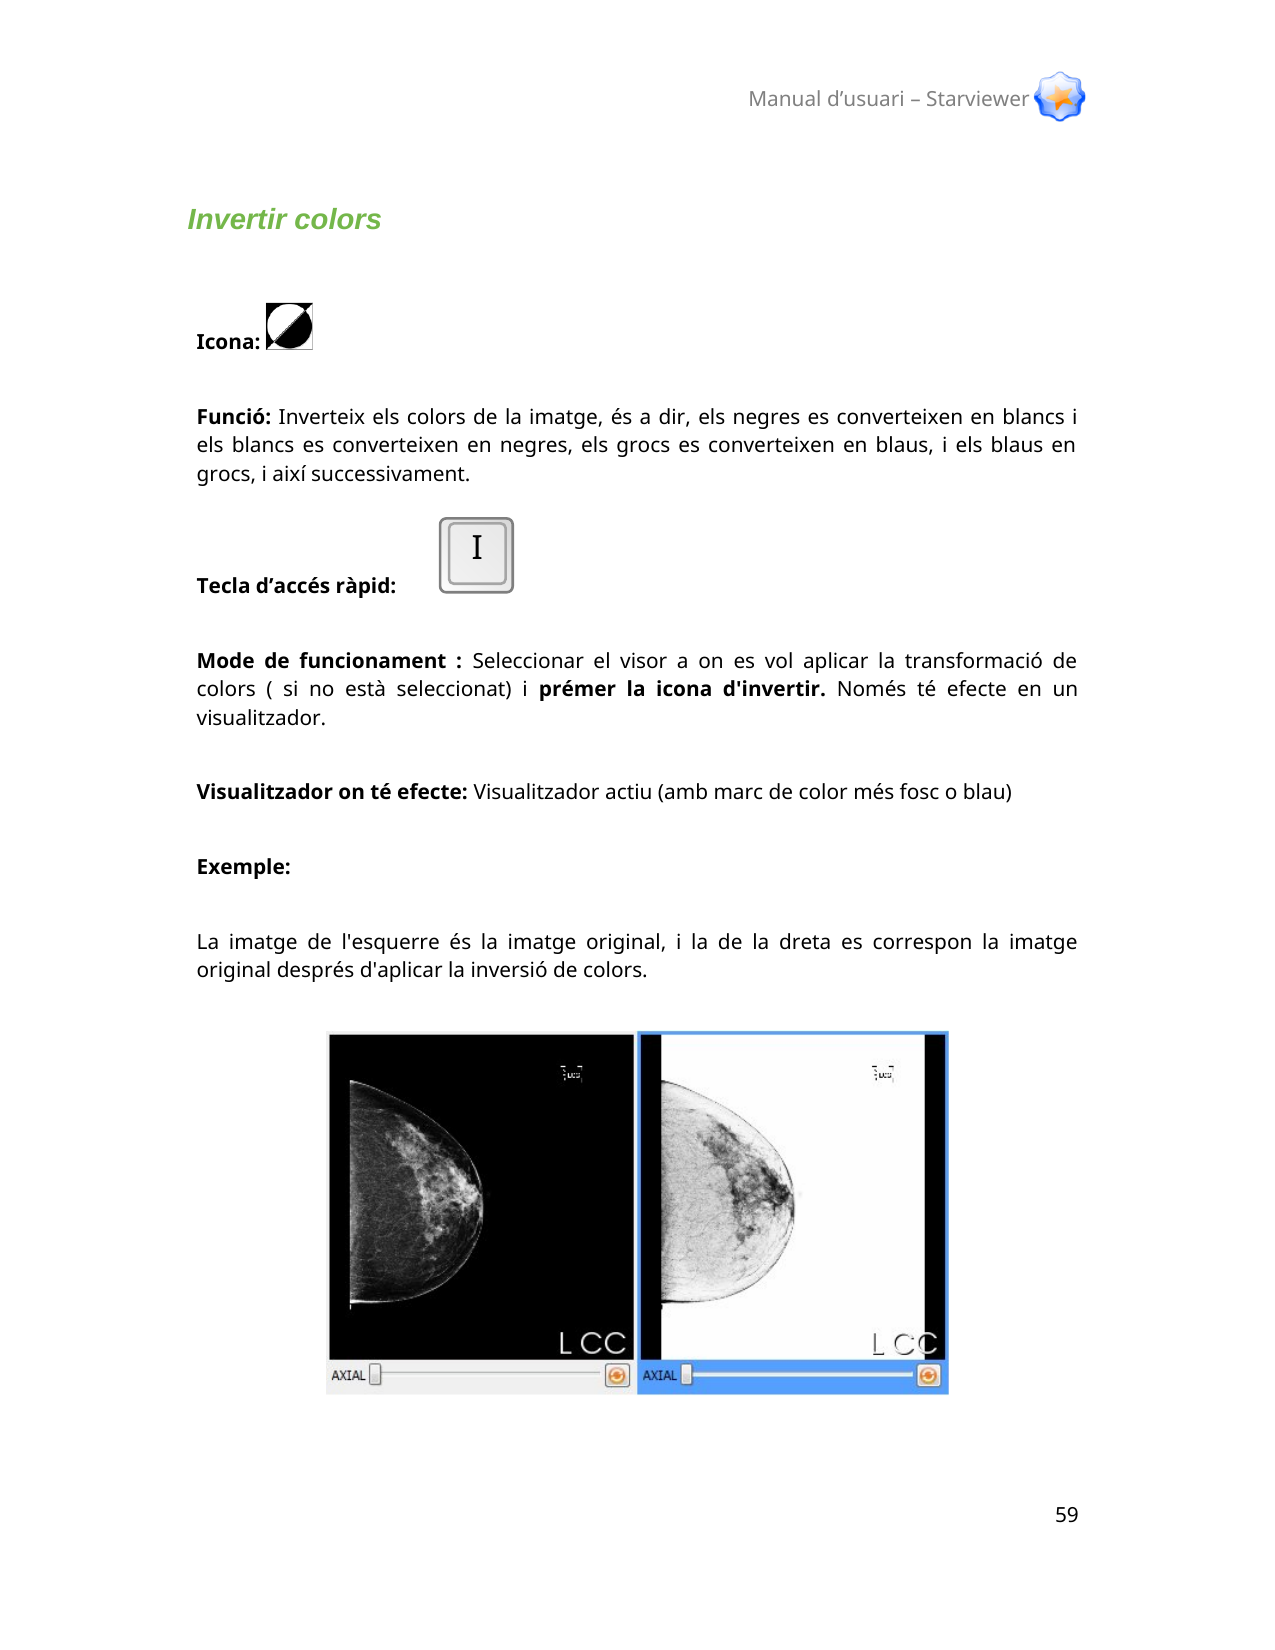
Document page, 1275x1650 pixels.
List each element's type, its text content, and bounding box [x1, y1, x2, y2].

picture [326, 1030, 949, 1397]
text Tecla d’accés ràpid: [196, 571, 1078, 599]
text Visualitzador on té efecte: Visualitzador actiu (amb marc de color més fosc o blau) [196, 777, 1078, 806]
text La imatge de l'esquerre és la imatge original, i la de la dreta es correspon la imatge original després d'aplicar la inversió de colors. [196, 927, 1078, 984]
subtitle Invertir colors [187, 202, 1078, 236]
text Exemple: [196, 852, 1078, 881]
text Icona: [196, 303, 1078, 356]
picture [265, 302, 313, 350]
picture [1033, 71, 1086, 122]
text Funció: Inverteix els colors de la imatge, és a dir, els negres es converteixen en blancs i els blancs es converteixen en negres, els grocs es converteixen en blaus, i els blaus en grocs, i així successivament. [196, 402, 1078, 487]
text Mode de funcionament : Seleccionar el visor a on es vol aplicar la transformació de colors ( si no està seleccionat) i prémer la icona d'invertir. Només té efecte en un visualitzador. [196, 646, 1078, 731]
